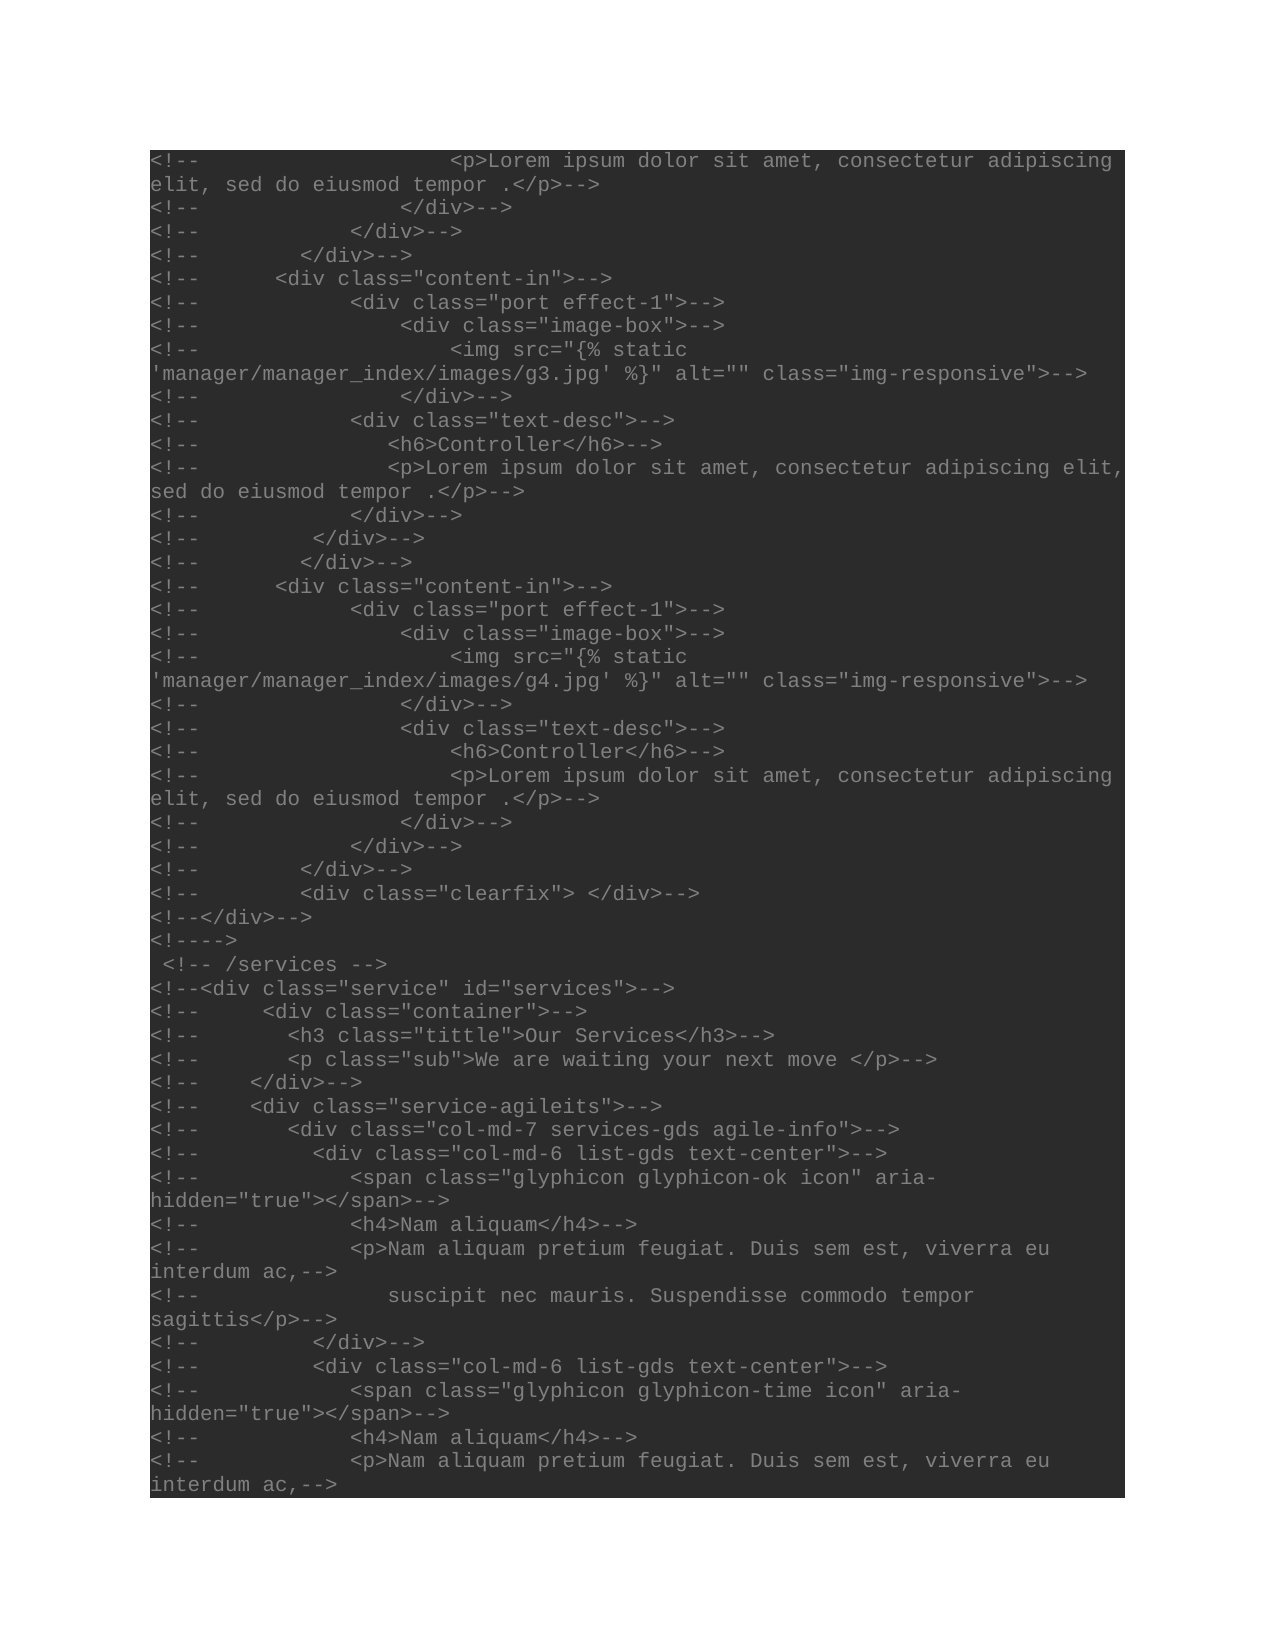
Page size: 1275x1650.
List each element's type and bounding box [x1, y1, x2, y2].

text [150, 150, 1125, 1498]
